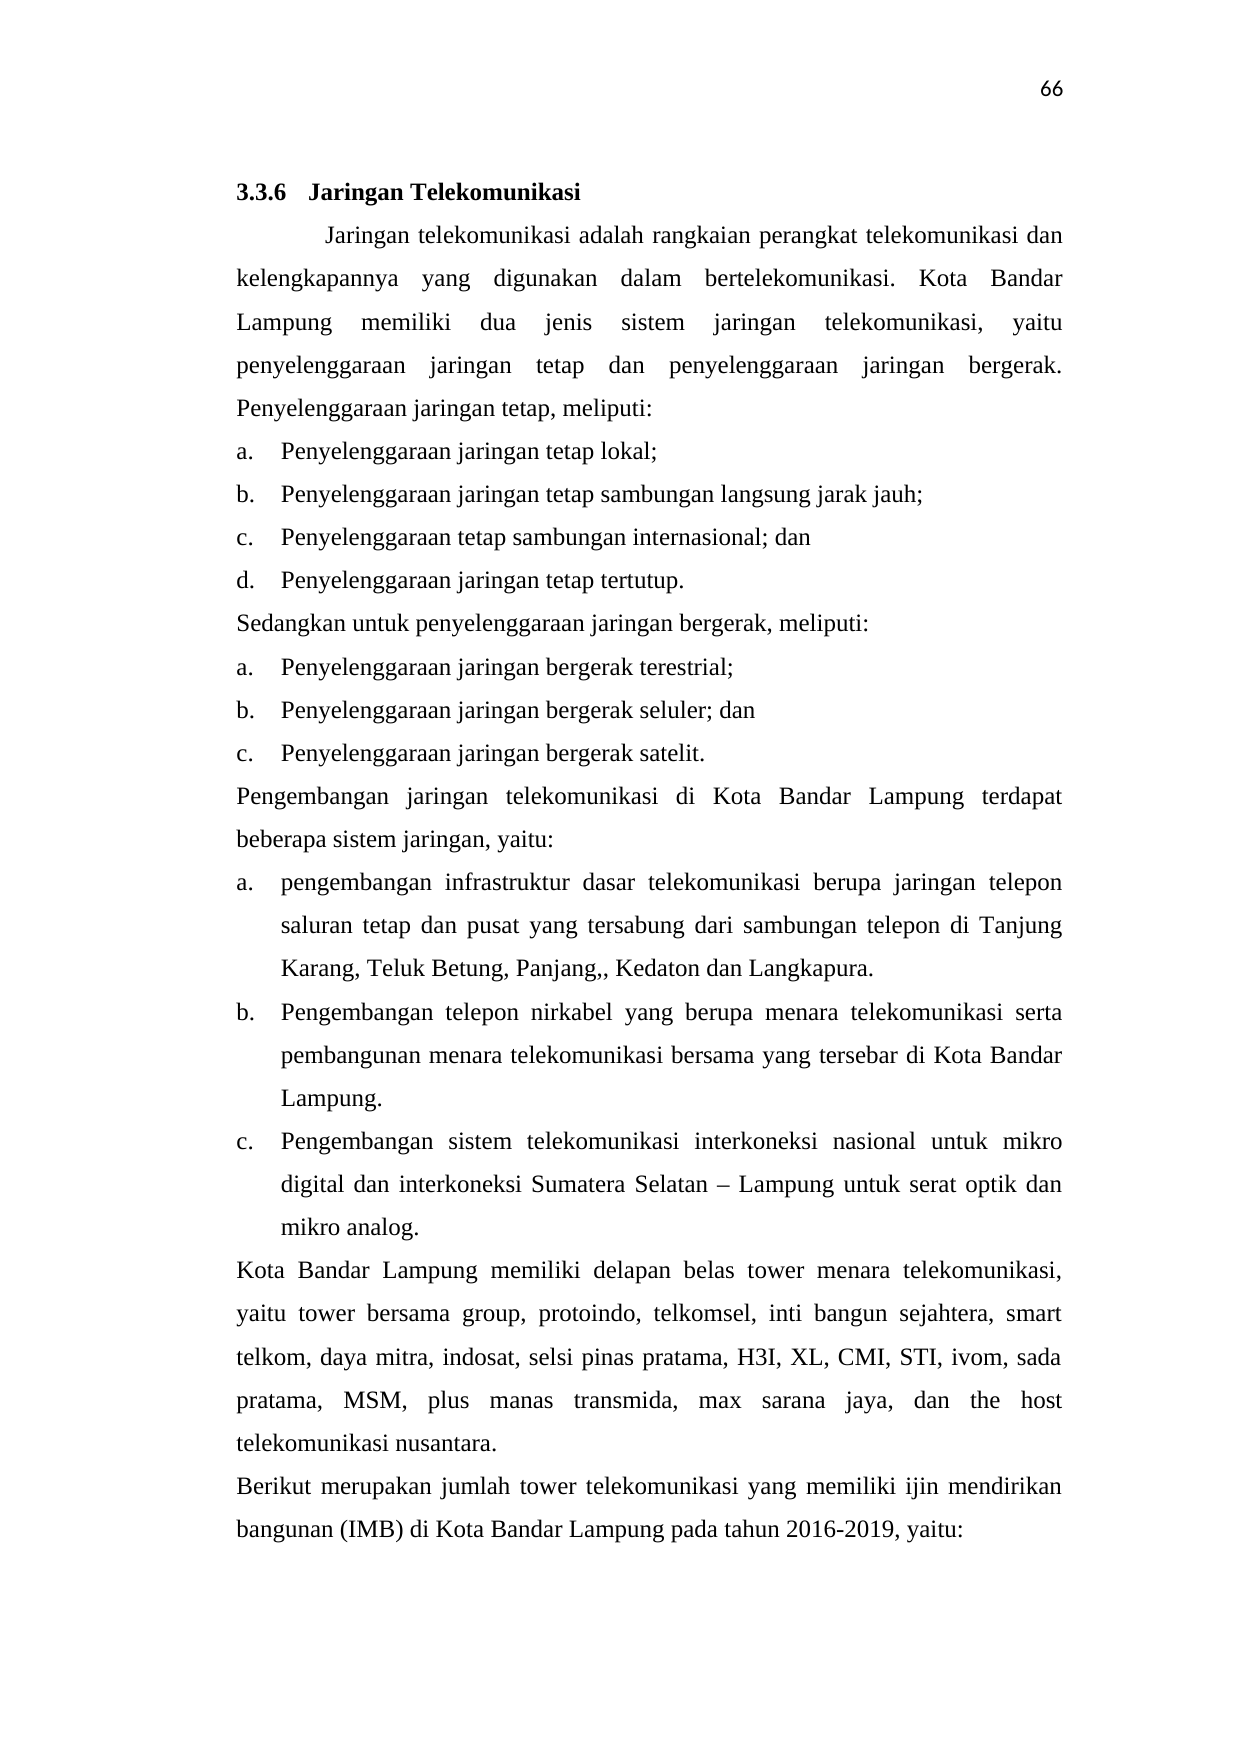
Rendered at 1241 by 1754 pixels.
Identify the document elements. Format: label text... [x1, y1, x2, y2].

subtitle 3.3.6 Jaringan Telekomunikasi [236, 177, 1063, 206]
text Jaringan telekomunikasi adalah rangkaian perangkat telekomunikasi dan kelengkapannya yang digunakan dalam bertelekomunikasi. Kota Bandar Lampung memiliki dua jenis sistem jaringan telekomunikasi, yaitu penyelenggaraan jaringan tetap dan penyelenggaraan jaringan bergerak. Penyelenggaraan jaringan tetap, meliputi: [236, 220, 1063, 422]
list Penyelenggaraan jaringan tetap sambungan langsung jarak jauh; [236, 479, 1063, 508]
text Kota Bandar Lampung memiliki delapan belas tower menara telekomunikasi, yaitu tower bersama group, protoindo, telkomsel, inti bangun sejahtera, smart telkom, daya mitra, indosat, selsi pinas pratama, H3I, XL, CMI, STI, ivom, sada pratama, MSM, plus manas transmida, max sarana jaya, dan the host telekomunikasi nusantara. [236, 1255, 1063, 1457]
list Pengembangan telepon nirkabel yang berupa menara telekomunikasi serta pembangunan menara telekomunikasi bersama yang tersebar di Kota Bandar Lampung. [236, 997, 1063, 1112]
list pengembangan infrastruktur dasar telekomunikasi berupa jaringan telepon saluran tetap dan pusat yang tersabung dari sambungan telepon di Tanjung Karang, Teluk Betung, Panjang,, Kedaton dan Langkapura. [236, 867, 1063, 982]
list Penyelenggaraan jaringan tetap lokal; [236, 436, 1063, 465]
list Pengembangan sistem telekomunikasi interkoneksi nasional untuk mikro digital dan interkoneksi Sumatera Selatan – Lampung untuk serat optik dan mikro analog. [236, 1126, 1063, 1241]
text Pengembangan jaringan telekomunikasi di Kota Bandar Lampung terdapat beberapa sistem jaringan, yaitu: [236, 781, 1063, 853]
list Penyelenggaraan jaringan tetap tertutup. [236, 565, 1063, 594]
list Penyelenggaraan tetap sambungan internasional; dan [236, 522, 1063, 551]
list Penyelenggaraan jaringan bergerak terestrial; [236, 652, 1063, 680]
list Penyelenggaraan jaringan bergerak satelit. [236, 738, 1063, 767]
text Sedangkan untuk penyelenggaraan jaringan bergerak, meliputi: [236, 608, 1063, 637]
text Berikut merupakan jumlah tower telekomunikasi yang memiliki ijin mendirikan bangunan (IMB) di Kota Bandar Lampung pada tahun 2016-2019, yaitu: [236, 1471, 1063, 1543]
list Penyelenggaraan jaringan bergerak seluler; dan [236, 695, 1063, 723]
